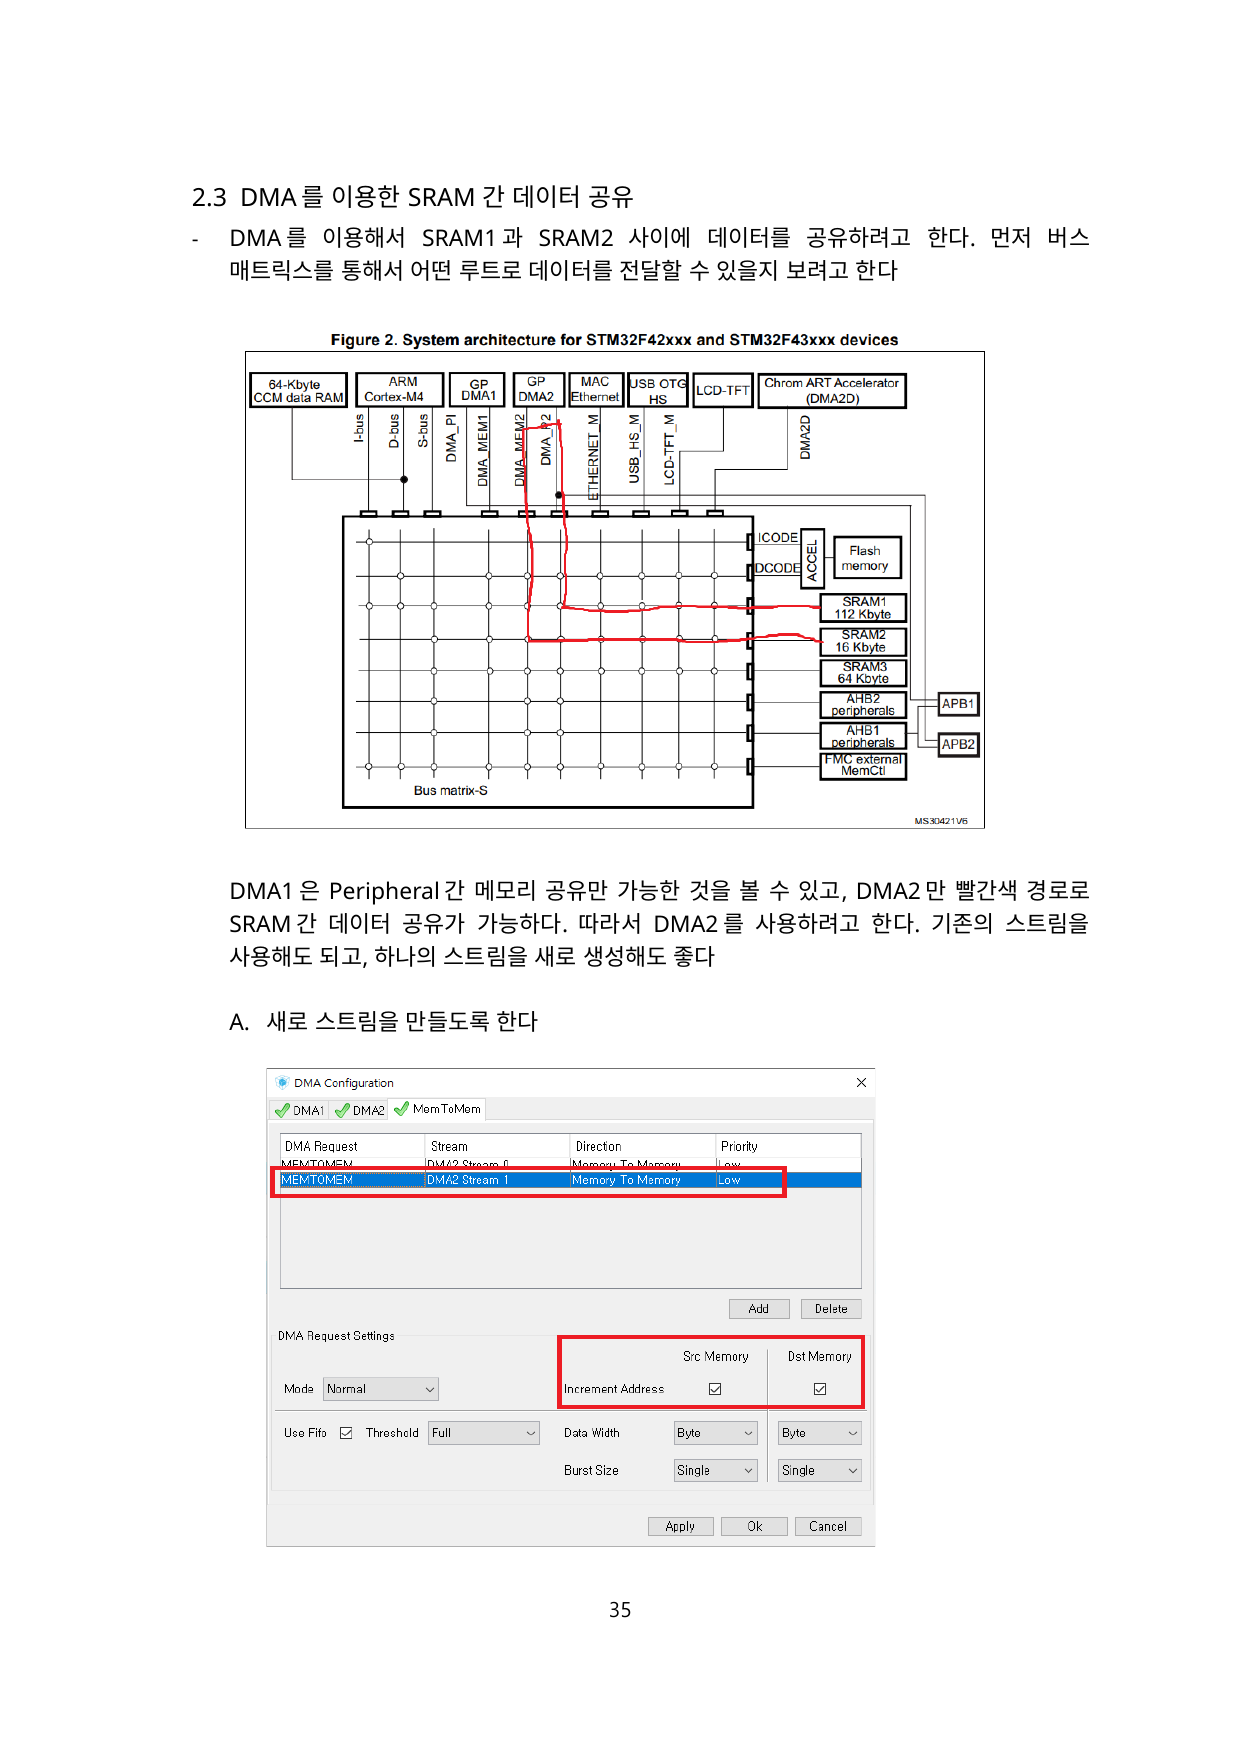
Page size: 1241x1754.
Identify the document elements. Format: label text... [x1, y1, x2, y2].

list DMA를 이용해서 SRAM1과 SRAM2 사이에 데이터를 공유하려고 한다. 먼저 버스 매트릭스를 통해서 어떤 루트로 데이터를 전달할 수 있을지 보려고 한다 [192, 220, 1090, 286]
list DMA1은 Peripheral간 메모리 공유만 가능한 것을 볼 수 있고, DMA2만 빨간색 경로로 SRAM간 데이터 공유가 가능하다. 따라서 DMA2를 사용하려고 한다. 기존의 스트림을 사용해도 되고, 하나의 스트림을 새로 생성해도 좋다 [229, 872, 1090, 972]
picture [266, 1068, 876, 1547]
subtitle DMA를 이용한 SRAM 간 데이터 공유 [192, 177, 1090, 213]
picture [229, 317, 1004, 842]
list 새로 스트림을 만들도록 한다 [229, 1004, 1090, 1037]
